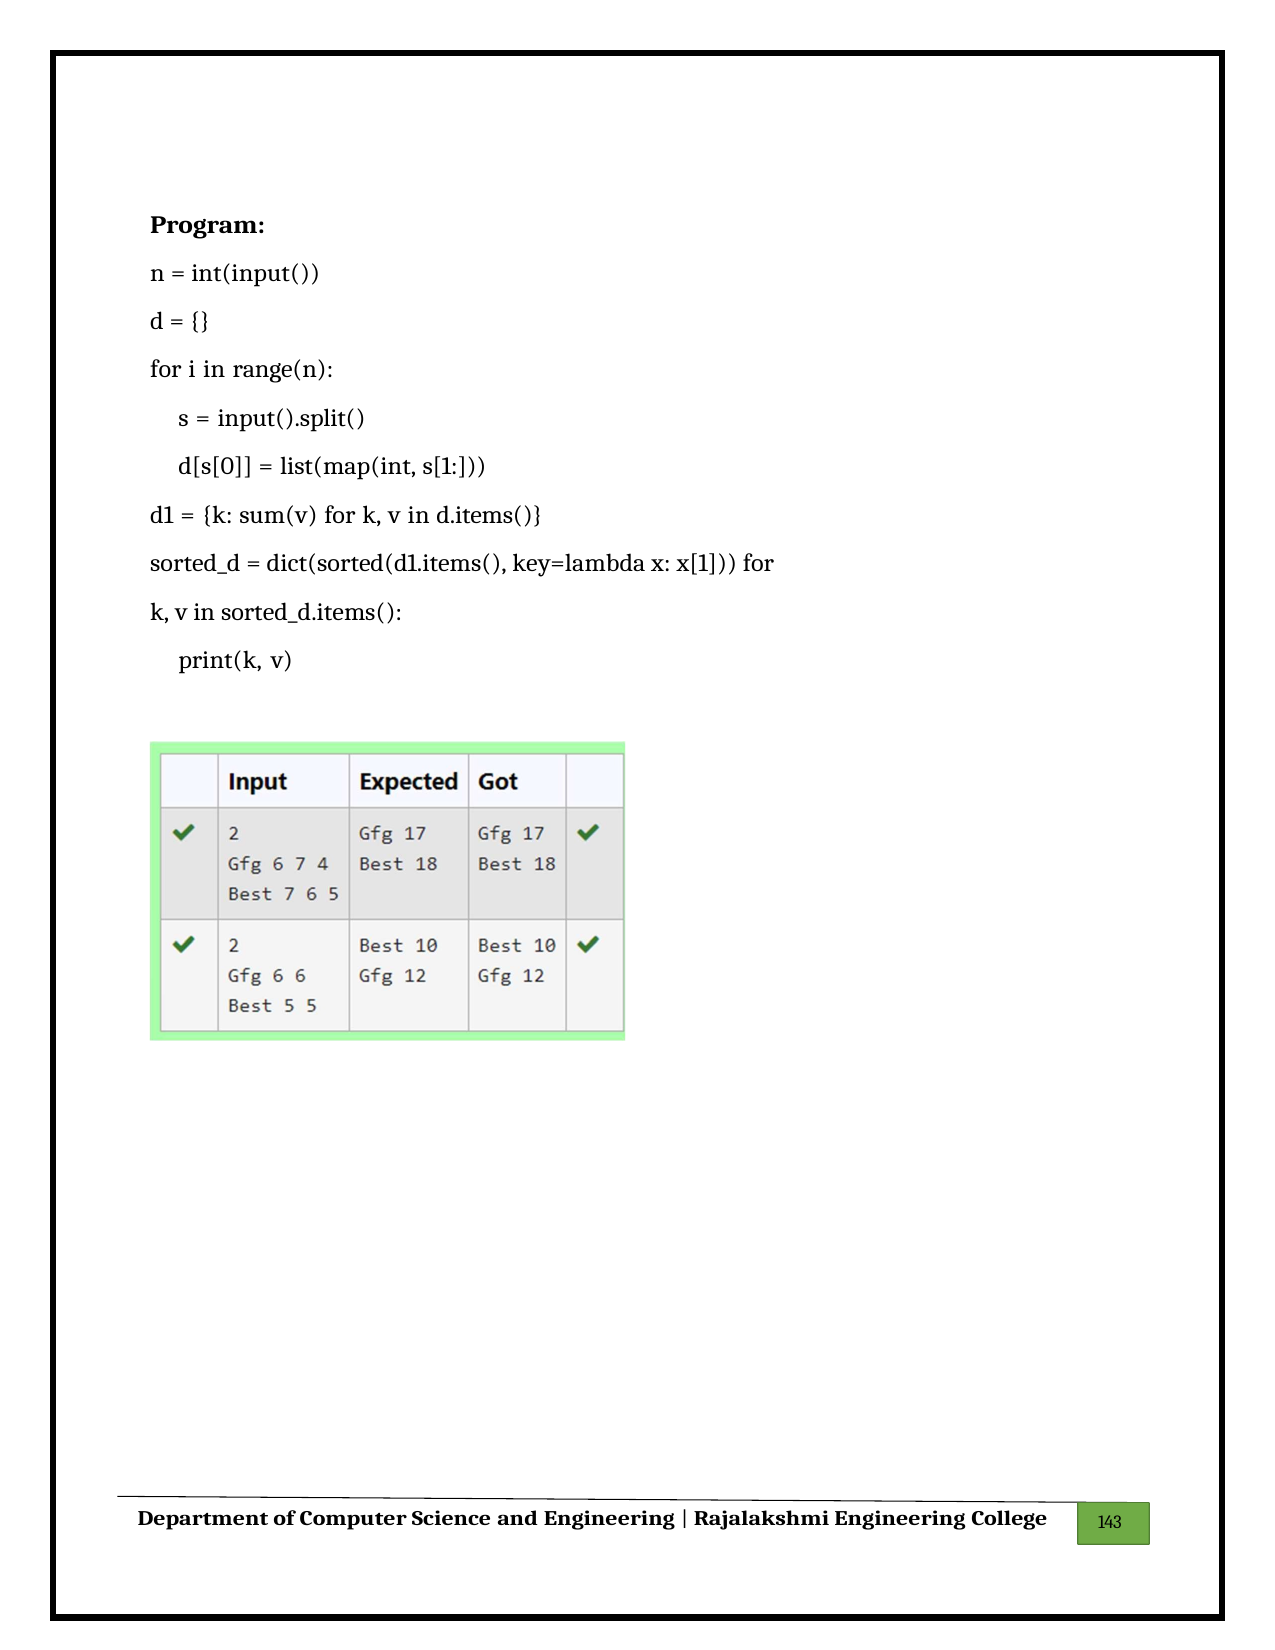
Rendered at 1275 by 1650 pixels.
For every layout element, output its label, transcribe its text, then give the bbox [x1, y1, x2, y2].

text print(k, v) [178, 646, 1206, 675]
text for i in range(n): [150, 355, 1206, 384]
text d1 = {k: sum(v) for k, v in d.items()} [150, 501, 1206, 529]
text sorted_d = dict(sorted(d1.items(), key=lambda x: x[1])) for k, v in sorted_d.items(): [150, 549, 783, 626]
text d[s[0]] = list(map(int, s[1:])) [178, 452, 1206, 481]
text s = input().split() [178, 404, 1206, 432]
subtitle Program: [150, 211, 1206, 240]
text n = int(input()) d = {} [150, 259, 329, 336]
picture [149, 741, 626, 1041]
